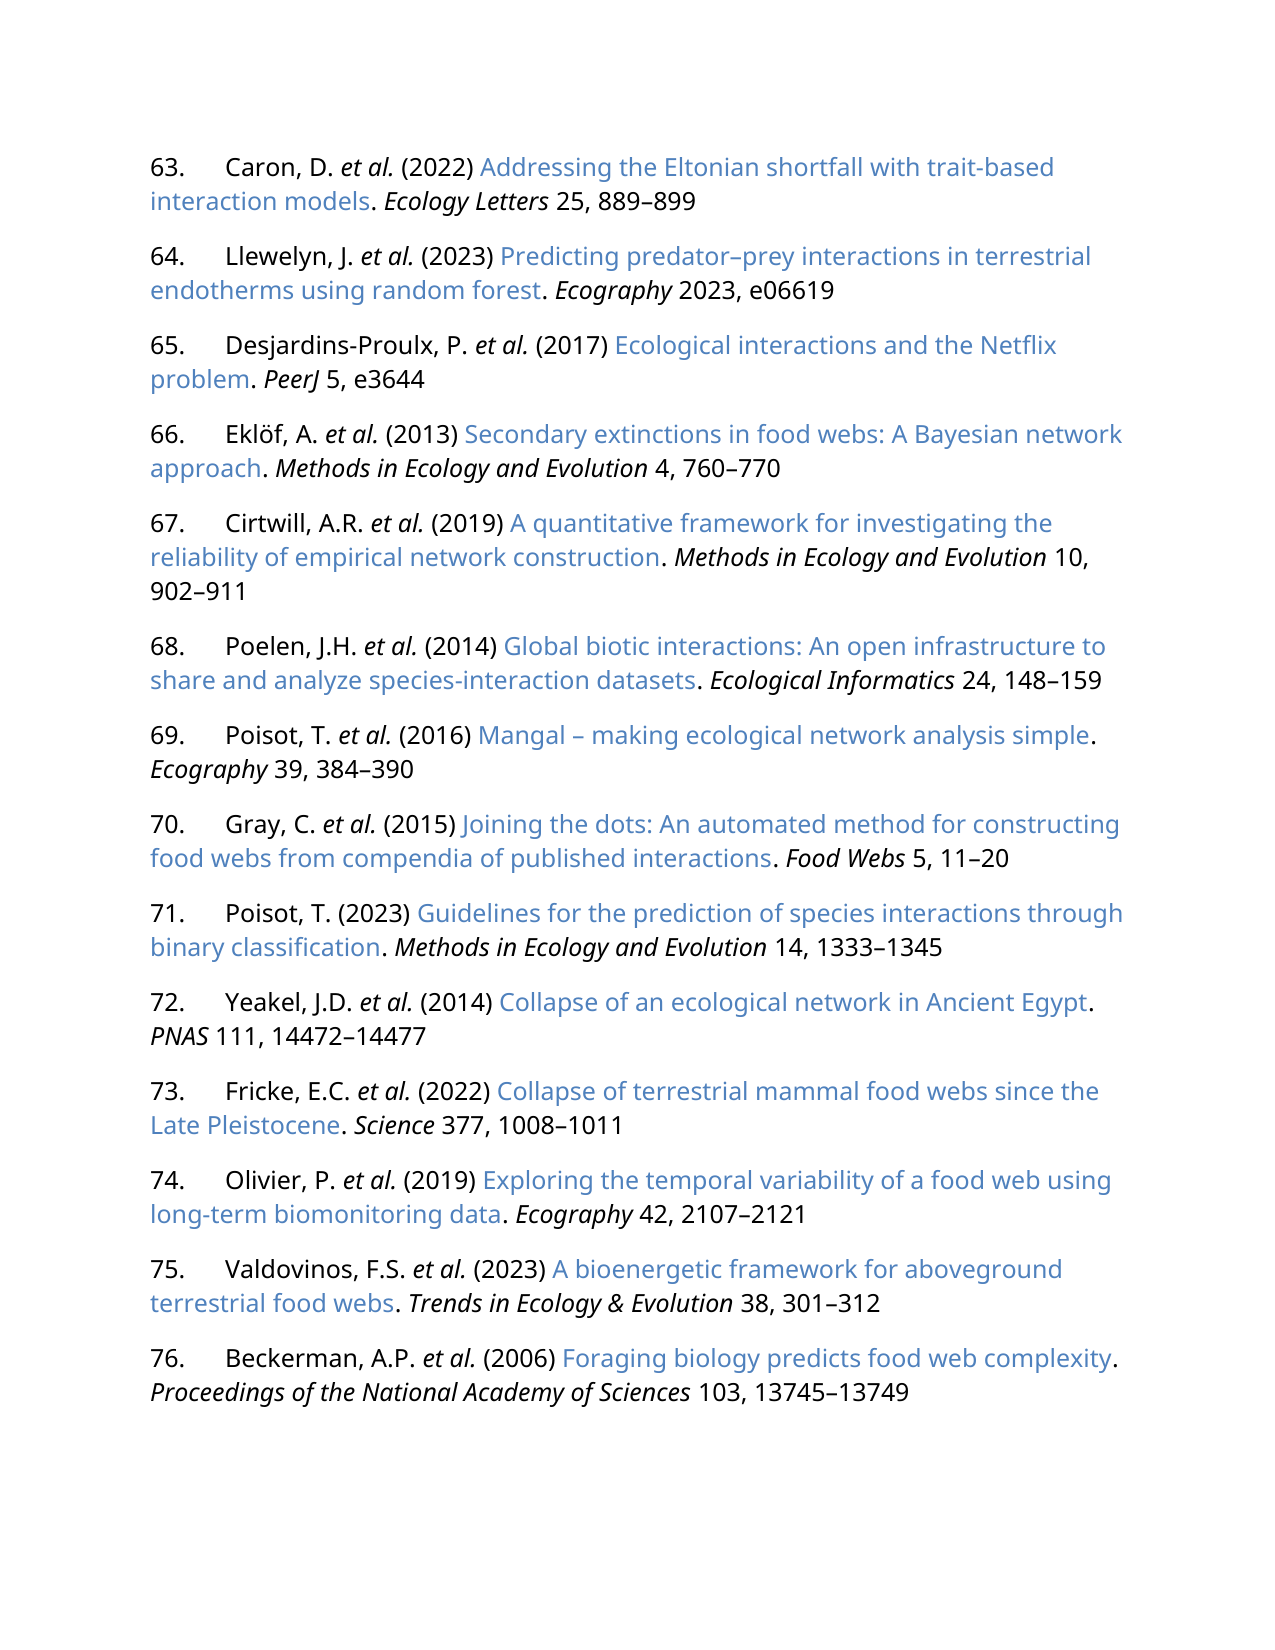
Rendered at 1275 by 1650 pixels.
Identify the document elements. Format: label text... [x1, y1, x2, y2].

text 70. Gray, C. et al. (2015) Joining the dots: An automated method for constructing food webs from compendia of published interactions. Food Webs 5, 11–20 [150, 807, 1125, 875]
text 76. Beckerman, A.P. et al. (2006) Foraging biology predicts food web complexity. Proceedings of the National Academy of Sciences 103, 13745–13749 [150, 1341, 1125, 1409]
text 68. Poelen, J.H. et al. (2014) Global biotic interactions: An open infrastructure to share and analyze species-interaction datasets. Ecological Informatics 24, 148–159 [150, 629, 1125, 697]
text 63. Caron, D. et al. (2022) Addressing the Eltonian shortfall with trait-based interaction models. Ecology Letters 25, 889–899 [150, 150, 1125, 218]
text 71. Poisot, T. (2023) Guidelines for the prediction of species interactions through binary classification. Methods in Ecology and Evolution 14, 1333–1345 [150, 896, 1125, 964]
text 66. Eklöf, A. et al. (2013) Secondary extinctions in food webs: A Bayesian network approach. Methods in Ecology and Evolution 4, 760–770 [150, 417, 1125, 485]
text 73. Fricke, E.C. et al. (2022) Collapse of terrestrial mammal food webs since the Late Pleistocene. Science 377, 1008–1011 [150, 1074, 1125, 1142]
text 69. Poisot, T. et al. (2016) Mangal – making ecological network analysis simple. Ecography 39, 384–390 [150, 718, 1125, 786]
text 72. Yeakel, J.D. et al. (2014) Collapse of an ecological network in Ancient Egypt. PNAS 111, 14472–14477 [150, 985, 1125, 1053]
text 64. Llewelyn, J. et al. (2023) Predicting predator–prey interactions in terrestrial endotherms using random forest. Ecography 2023, e06619 [150, 239, 1125, 307]
text 65. Desjardins-Proulx, P. et al. (2017) Ecological interactions and the Netflix problem. PeerJ 5, e3644 [150, 328, 1125, 396]
text 74. Olivier, P. et al. (2019) Exploring the temporal variability of a food web using long-term biomonitoring data. Ecography 42, 2107–2121 [150, 1163, 1125, 1231]
text 75. Valdovinos, F.S. et al. (2023) A bioenergetic framework for aboveground terrestrial food webs. Trends in Ecology & Evolution 38, 301–312 [150, 1252, 1125, 1320]
text 67. Cirtwill, A.R. et al. (2019) A quantitative framework for investigating the reliability of empirical network construction. Methods in Ecology and Evolution 10, 902–911 [150, 506, 1125, 608]
